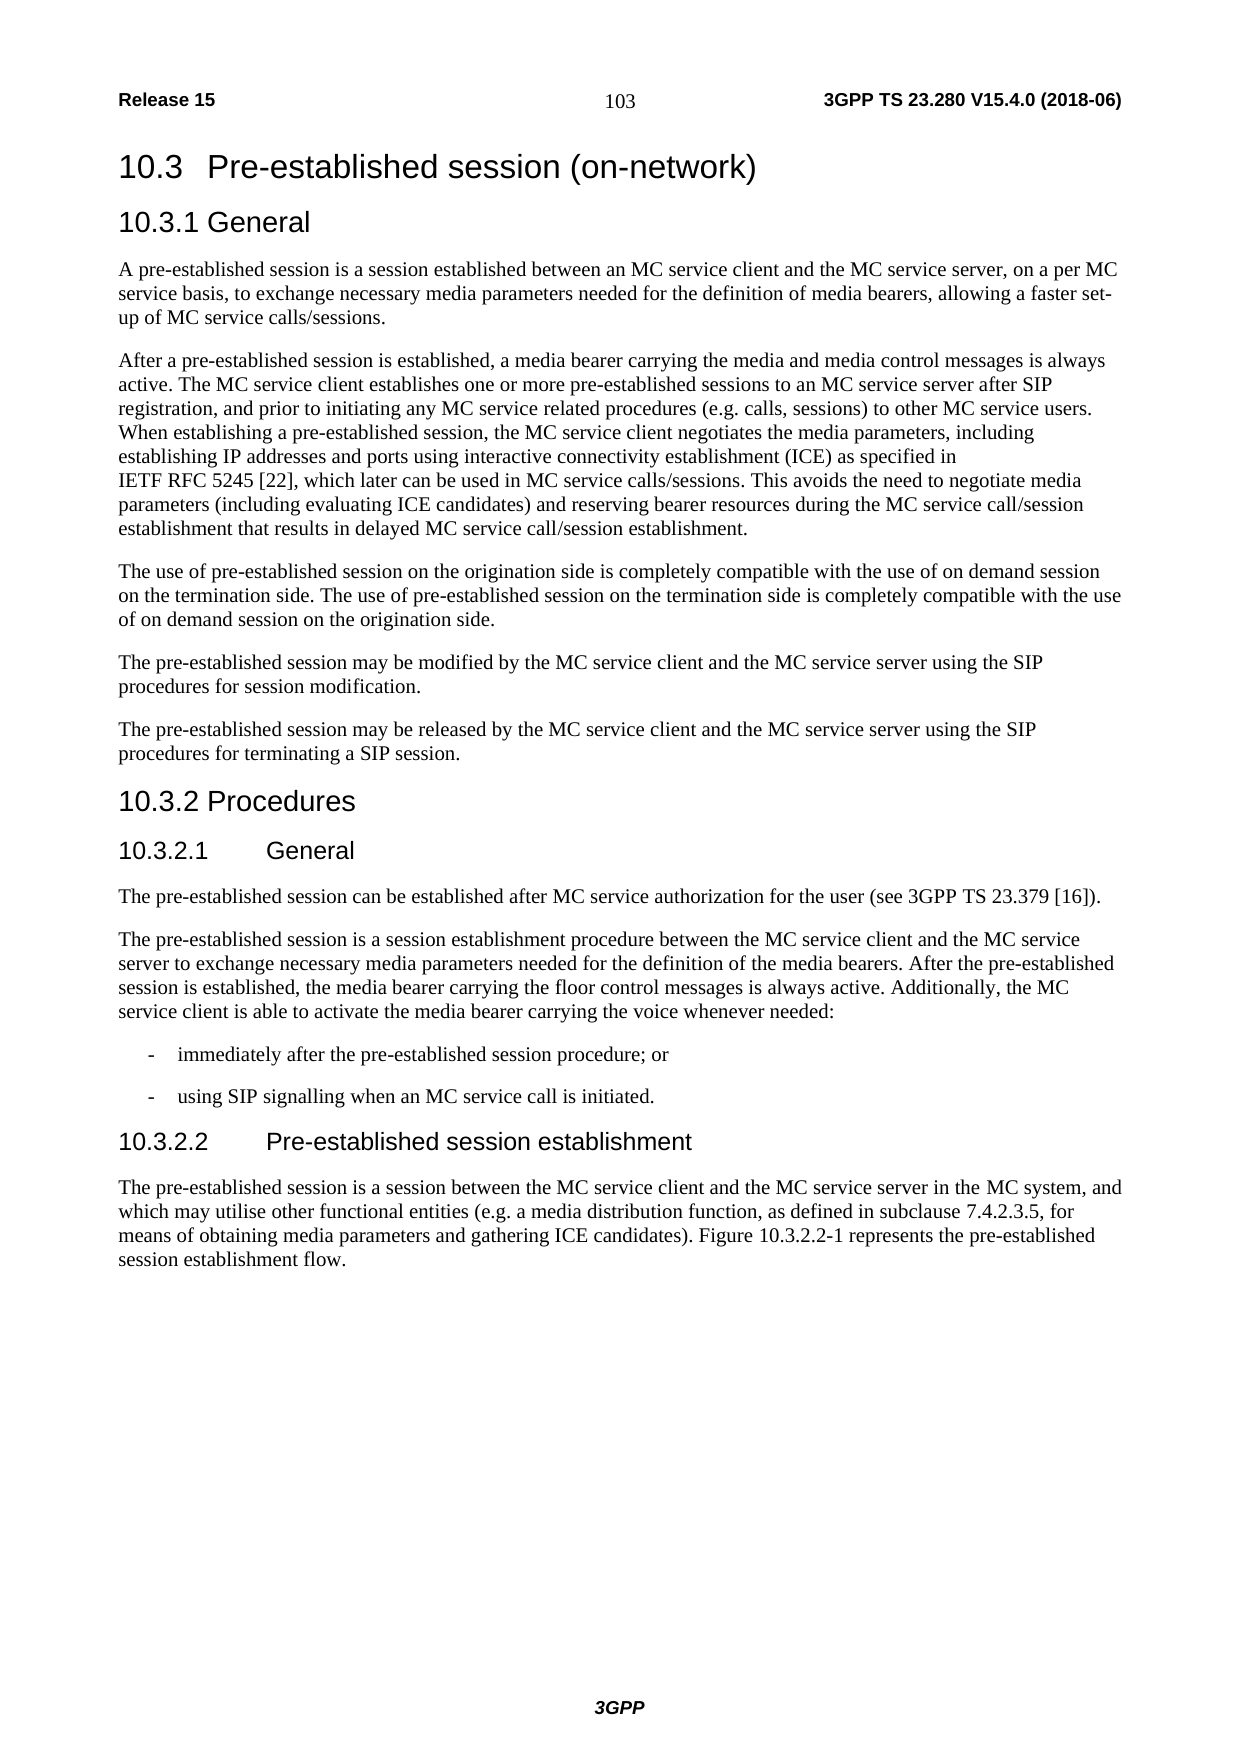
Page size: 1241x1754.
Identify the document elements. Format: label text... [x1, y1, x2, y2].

text A pre-established session is a session established between an MC service client and the MC service server, on a per MC service basis, to exchange necessary media parameters needed for the definition of media bearers, allowing a faster set-up of MC service calls/sessions. [118, 257, 1122, 329]
text The pre-established session can be established after MC service authorization for the user (see 3GPP TS 23.379 [16]). [118, 884, 1122, 908]
text After a pre-established session is established, a media bearer carrying the media and media control messages is always active. The MC service client establishes one or more pre-established sessions to an MC service server after SIP registration, and prior to initiating any MC service related procedures (e.g. calls, sessions) to other MC service users. When establishing a pre-established session, the MC service client negotiates the media parameters, including establishing IP addresses and ports using interactive connectivity establishment (ICE) as specified in IETF RFC 5245 [22], which later can be used in MC service calls/sessions. This avoids the need to negotiate media parameters (including evaluating ICE candidates) and reserving bearer resources during the MC service call/session establishment that results in delayed MC service call/session establishment. [118, 348, 1122, 540]
text - using SIP signalling when an MC service call is initiated. [148, 1084, 1122, 1108]
text The pre-established session may be released by the MC service client and the MC service server using the SIP procedures for terminating a SIP session. [118, 717, 1122, 765]
text The pre-established session is a session establishment procedure between the MC service client and the MC service server to exchange necessary media parameters needed for the definition of the media bearers. After the pre-established session is established, the media bearer carrying the floor control messages is always active. Additionally, the MC service client is able to activate the media bearer carrying the voice whenever needed: [118, 926, 1122, 1023]
text The pre-established session may be modified by the MC service client and the MC service server using the SIP procedures for session modification. [118, 650, 1122, 698]
text The pre-established session is a session between the MC service client and the MC service server in the MC system, and which may utilise other functional entities (e.g. a media distribution function, as defined in subclause 7.4.2.3.5, for means of obtaining media parameters and gathering ICE candidates). Figure 10.3.2.2-1 represents the pre-established session establishment flow. [118, 1174, 1122, 1271]
subtitle 10.3.1 General [118, 205, 1122, 238]
subtitle 10.3 Pre-established session (on-network) [118, 147, 1122, 186]
text - immediately after the pre-established session procedure; or [148, 1041, 1122, 1066]
subtitle 10.3.2.2 Pre-established session establishment [118, 1127, 1122, 1156]
text The use of pre-established session on the origination side is completely compatible with the use of on demand session on the termination side. The use of pre-established session on the termination side is completely compatible with the use of on demand session on the origination side. [118, 559, 1122, 631]
subtitle 10.3.2 Procedures [118, 784, 1122, 817]
subtitle 10.3.2.1 General [118, 836, 1122, 865]
